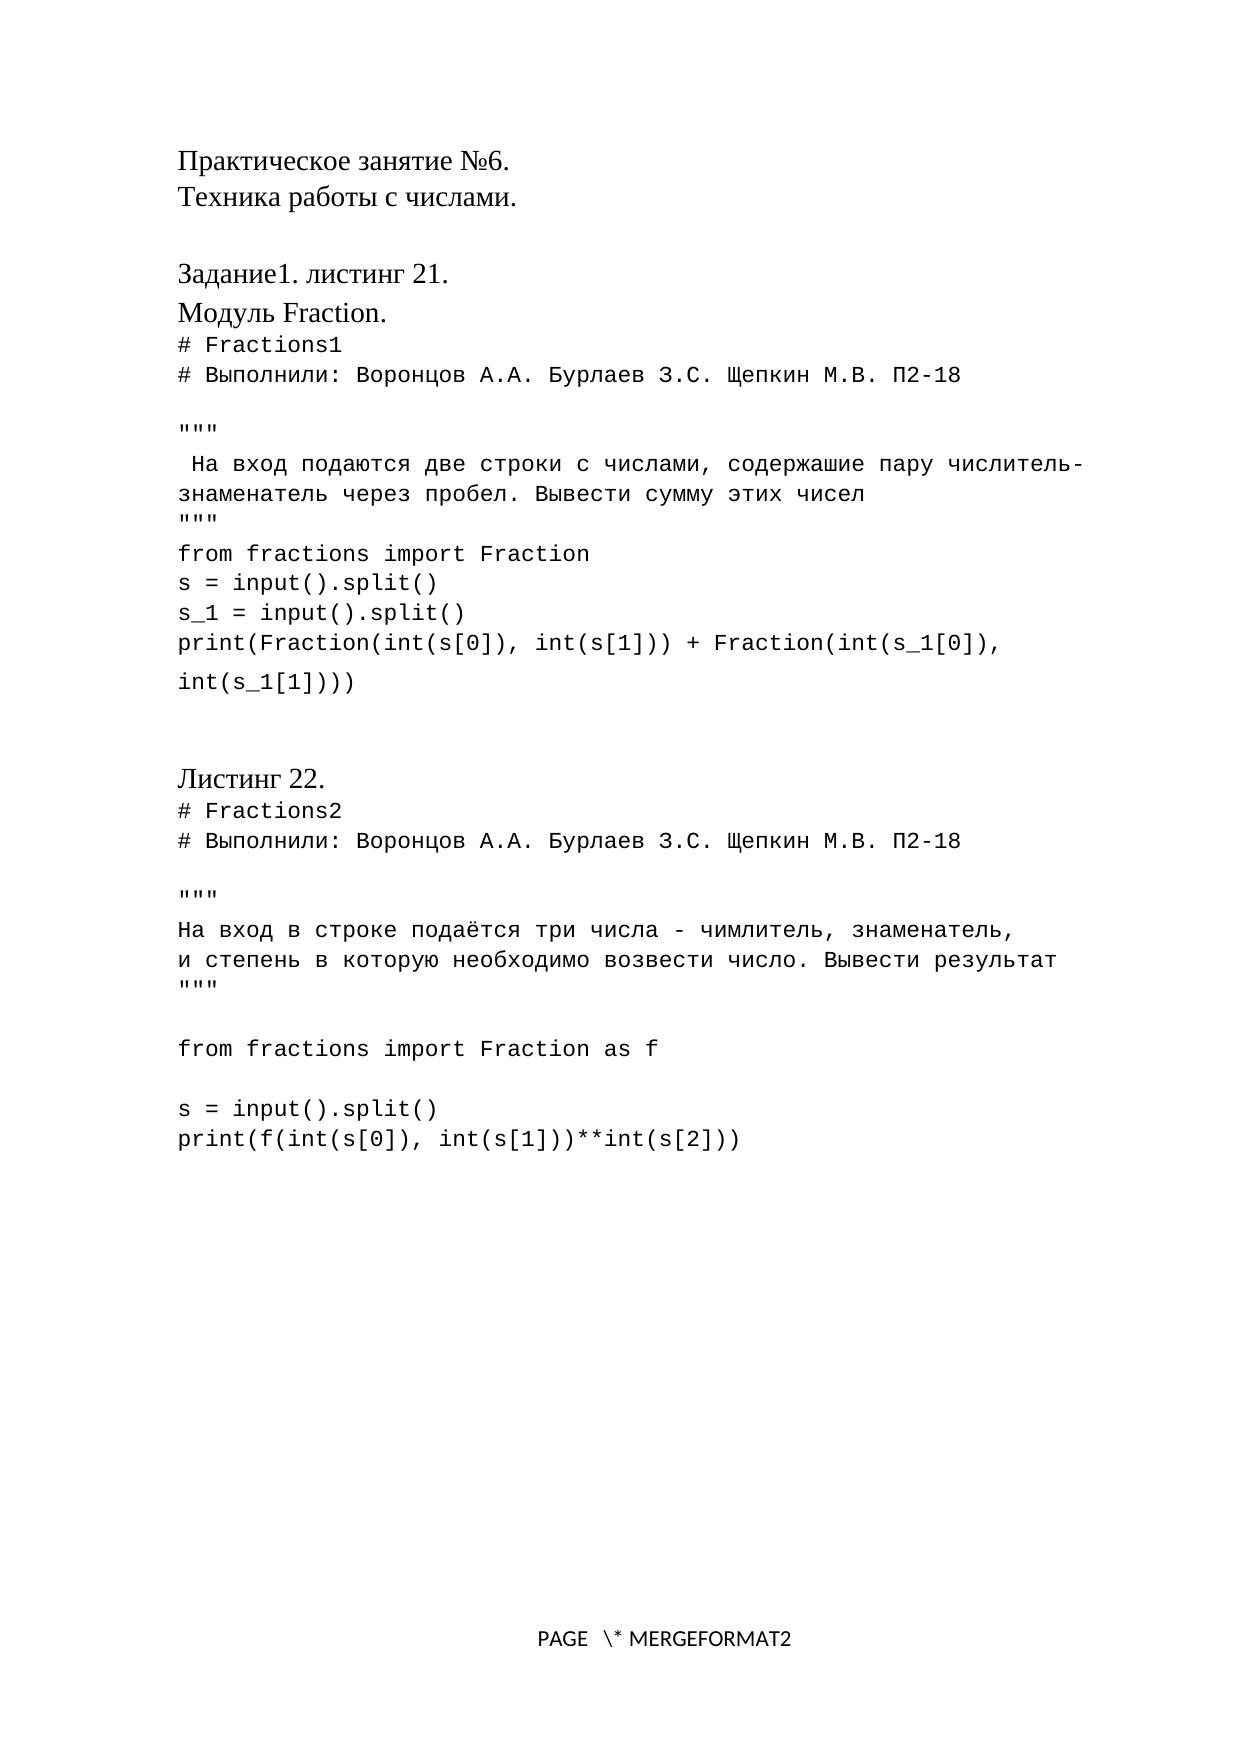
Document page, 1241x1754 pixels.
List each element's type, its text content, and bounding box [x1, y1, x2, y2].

text На вход в строке подаётся три числа - чимлитель, знаменатель, [177, 919, 1152, 944]
text Техника работы с числами. [177, 179, 1152, 213]
text from fractions import Fraction [177, 542, 1152, 568]
text from fractions import Fraction as f [177, 1038, 1152, 1064]
text s_1 = input().split() [177, 602, 1152, 627]
text # Выполнили: Воронцов А.А. Бурлаев З.С. Щепкин М.В. П2-18 [177, 363, 1152, 389]
text # Fractions2 [177, 799, 1152, 825]
subtitle Практическое занятие №6. [177, 143, 1152, 177]
text """ [177, 423, 1152, 449]
text # Fractions1 [177, 333, 1152, 359]
text # Выполнили: Воронцов А.А. Бурлаев З.С. Щепкин М.В. П2-18 [177, 829, 1152, 855]
text """ [177, 512, 1152, 538]
text """ [177, 889, 1152, 915]
text print(f(int(s[0]), int(s[1]))**int(s[2])) [177, 1127, 1152, 1153]
text Задание1. листинг 21. [177, 256, 1152, 290]
text Модуль Fraction. [177, 295, 1152, 328]
text s = input().split() [177, 1097, 1152, 1123]
text s = input().split() [177, 572, 1152, 598]
text и степень в которую необходимо возвести число. Вывести результат [177, 948, 1152, 974]
text Листинг 22. [177, 761, 1152, 794]
text print(Fraction(int(s[0]), int(s[1])) + Fraction(int(s_1[0]), int(s_1[1]))) [177, 631, 1152, 696]
text """ [177, 978, 1152, 1004]
text На вход подаются две строки с числами, содержашие пару числитель-знаменатель через пробел. Вывести сумму этих чисел [177, 453, 1152, 508]
